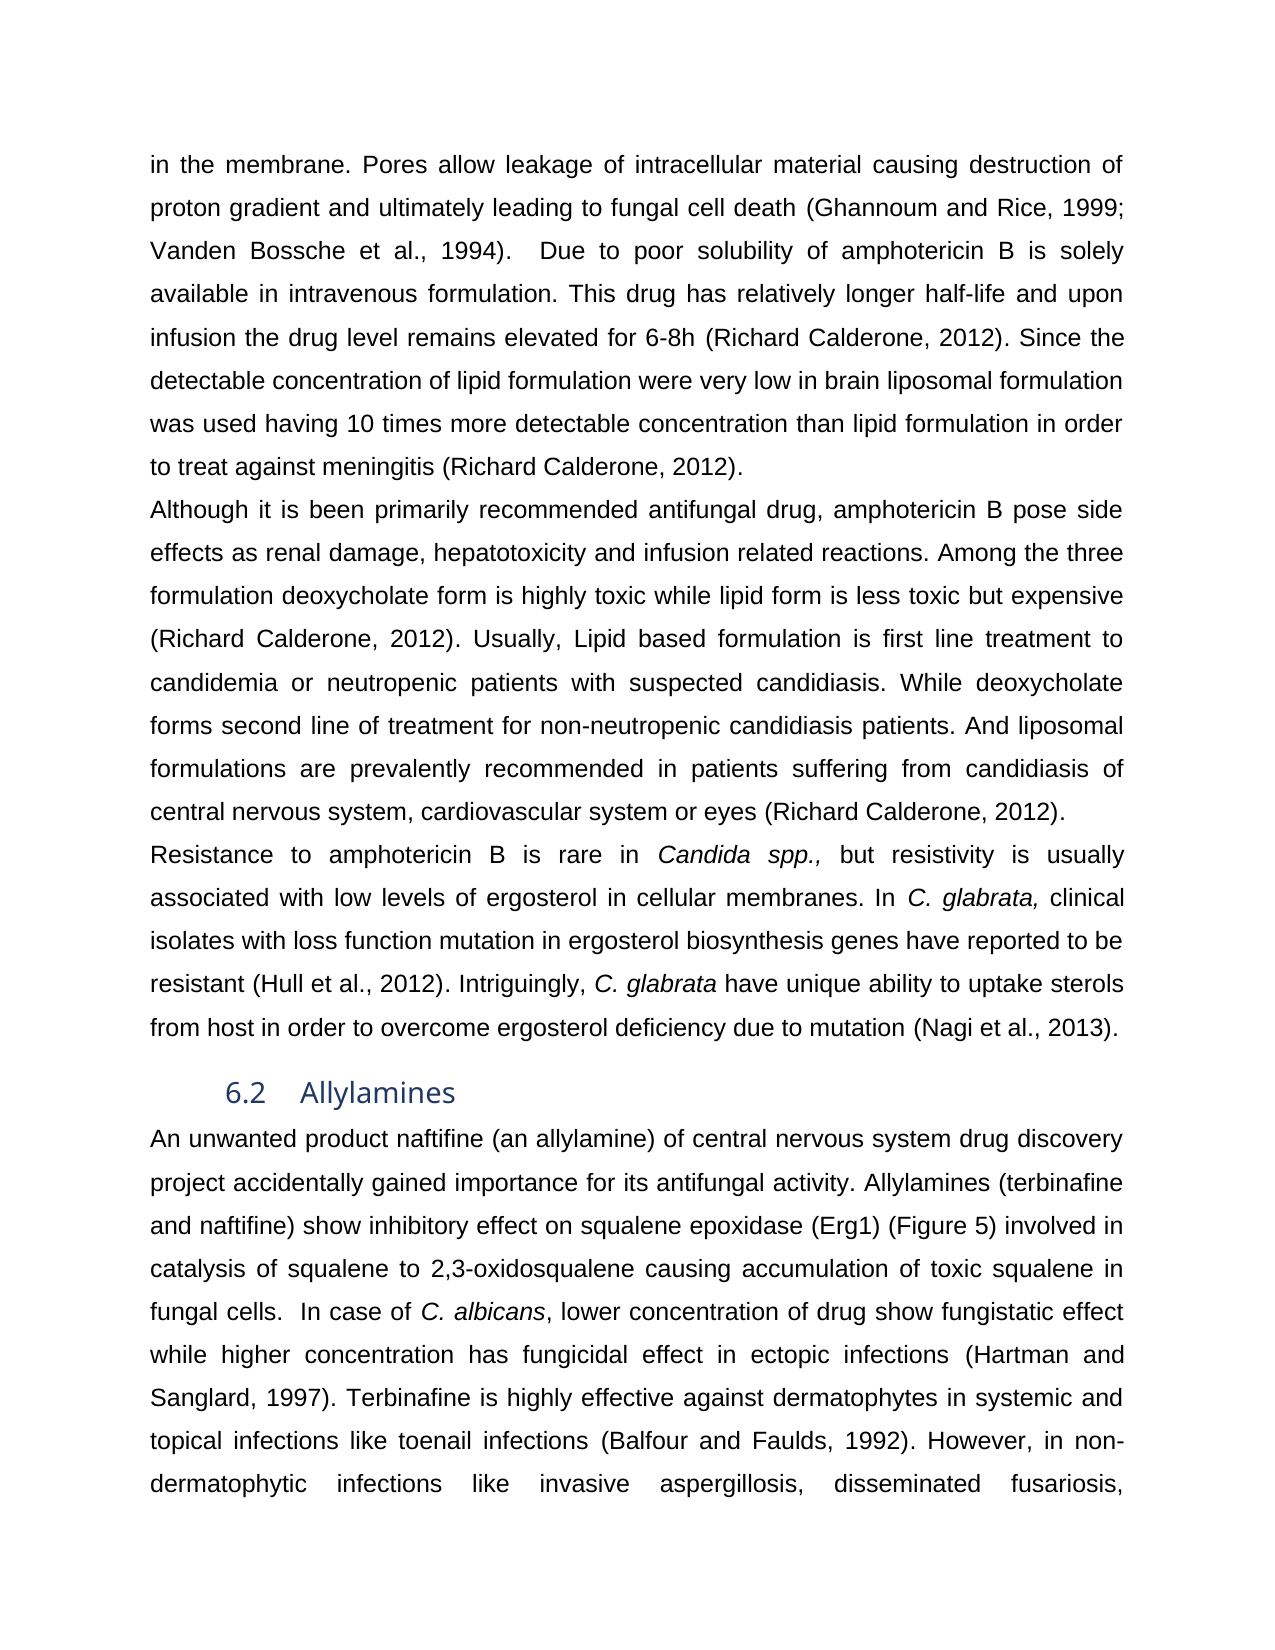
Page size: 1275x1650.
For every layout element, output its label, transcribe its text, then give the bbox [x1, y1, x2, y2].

list Allylamines [225, 1072, 1125, 1112]
text Although it is been primarily recommended antifungal drug, amphotericin B pose side effects as renal damage, hepatotoxicity and infusion related reactions. Among the three formulation deoxycholate form is highly toxic while lipid form is less toxic but expensive (Richard Calderone, 2012). Usually, Lipid based formulation is first line treatment to candidemia or neutropenic patients with suspected candidiasis. While deoxycholate forms second line of treatment for non-neutropenic candidiasis patients. And liposomal formulations are prevalently recommended in patients suffering from candidiasis of central nervous system, cardiovascular system or eyes (Richard Calderone, 2012). [150, 495, 1125, 826]
text Resistance to amphotericin B is rare in Candida spp., but resistivity is usually associated with low levels of ergosterol in cellular membranes. In C. glabrata, clinical isolates with loss function mutation in ergosterol biosynthesis genes have reported to be resistant (Hull et al., 2012). Intriguingly, C. glabrata have unique ability to uptake sterols from host in order to overcome ergosterol deficiency due to mutation (Nagi et al., 2013). [150, 840, 1125, 1041]
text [150, 150, 1125, 481]
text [150, 1124, 1125, 1498]
